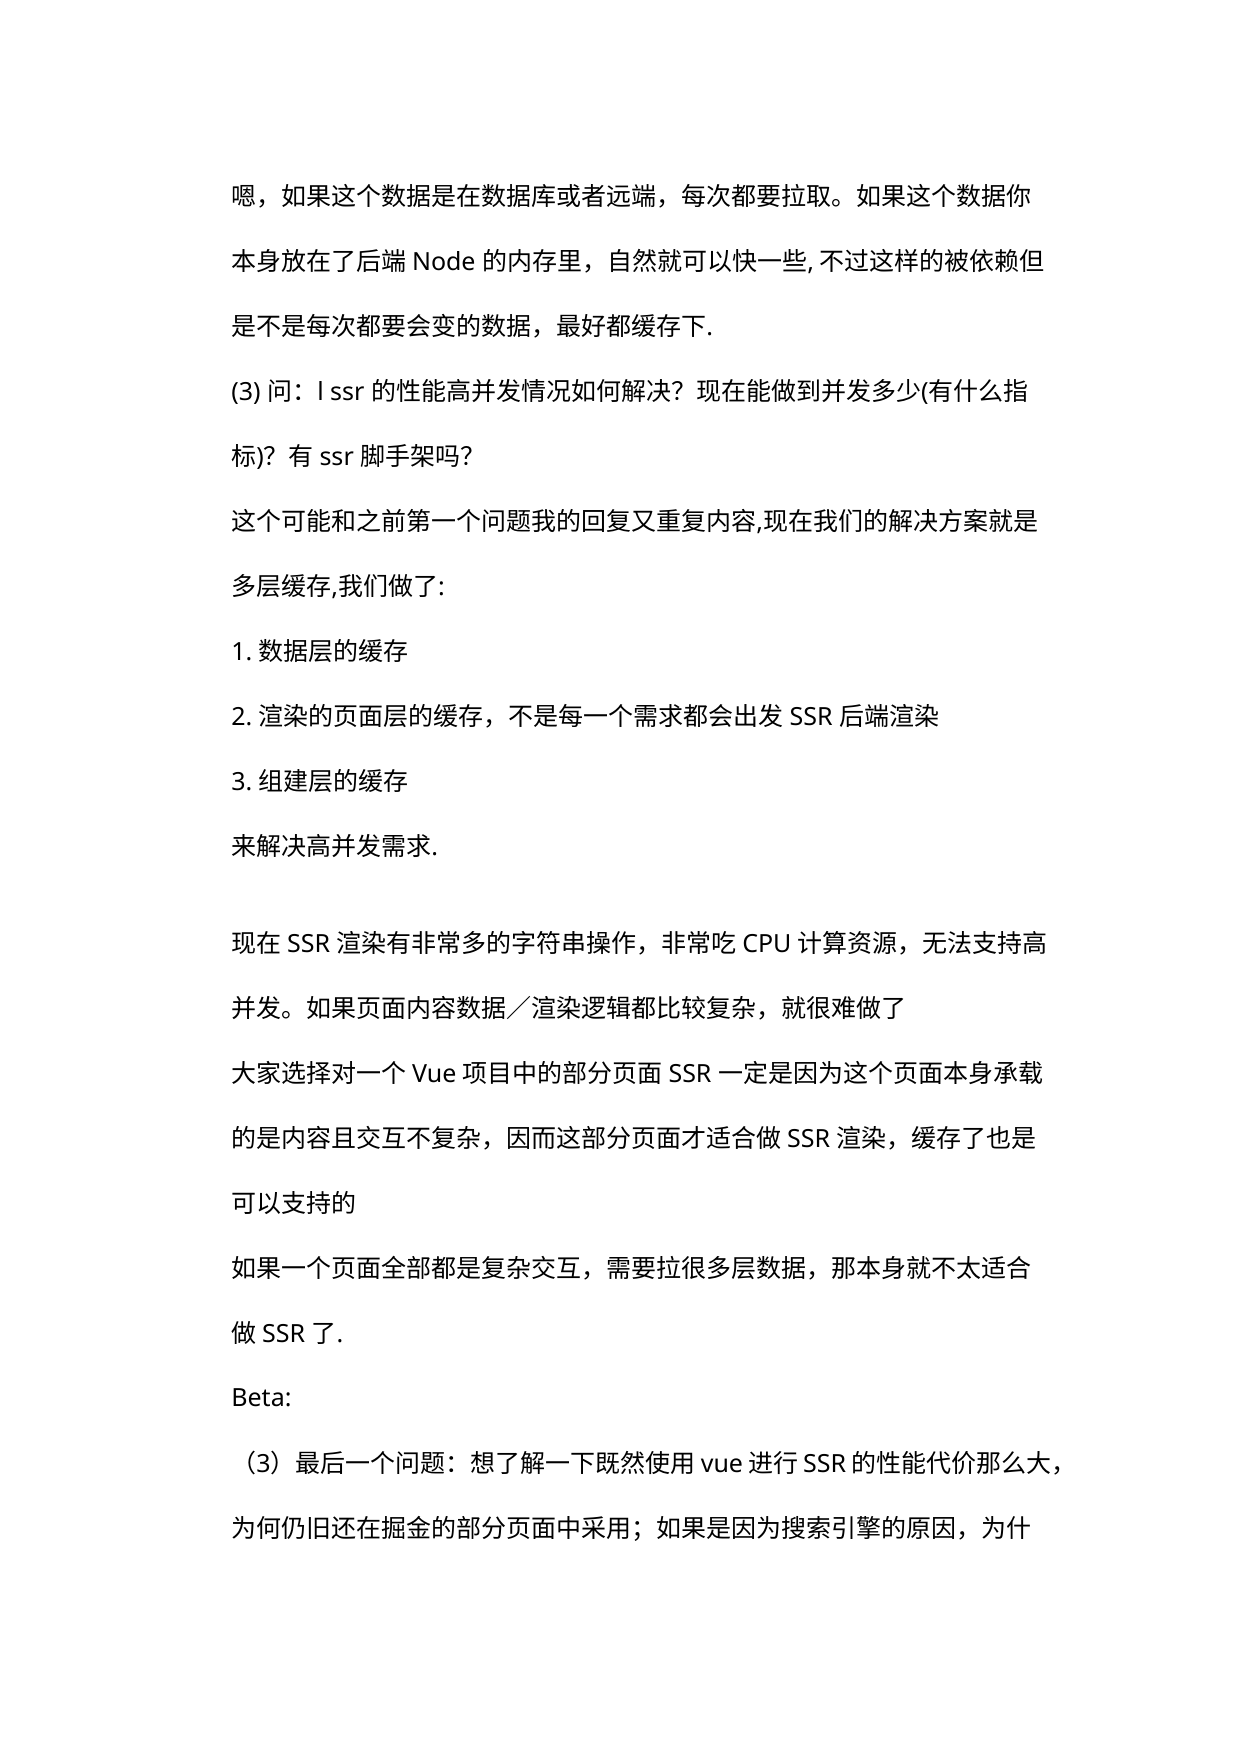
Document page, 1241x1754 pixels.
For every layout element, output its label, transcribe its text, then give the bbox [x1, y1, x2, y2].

text (3) 问：l ssr 的性能高并发情况如何解决？现在能做到并发多少(有什么指标)？有 ssr 脚手架吗？ [231, 357, 1053, 487]
text Beta: [231, 1364, 1053, 1429]
text 如果一个页面全部都是复杂交互，需要拉很多层数据，那本身就不太适合做 SSR 了. [231, 1234, 1053, 1364]
text 来解决高并发需求. [231, 812, 1053, 877]
text 3. 组建层的缓存 [231, 747, 1053, 812]
text 1. 数据层的缓存 [231, 617, 1053, 682]
text 现在 SSR 渲染有非常多的字符串操作，非常吃 CPU 计算资源，无法支持高并发。如果页面内容数据／渲染逻辑都比较复杂，就很难做了 [231, 909, 1053, 1039]
text 2. 渲染的页面层的缓存，不是每一个需求都会出发 SSR 后端渲染 [231, 682, 1053, 747]
text 大家选择对一个 Vue 项目中的部分页面 SSR 一定是因为这个页面本身承载的是内容且交互不复杂，因而这部分页面才适合做 SSR 渲染，缓存了也是可以支持的 [231, 1039, 1053, 1234]
text 这个可能和之前第一个问题我的回复又重复内容,现在我们的解决方案就是多层缓存,我们做了: [231, 487, 1053, 617]
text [231, 1429, 1053, 1559]
text 嗯，如果这个数据是在数据库或者远端，每次都要拉取。如果这个数据你本身放在了后端 Node 的内存里，自然就可以快一些, 不过这样的被依赖但是不是每次都要会变的数据，最好都缓存下. [231, 162, 1053, 357]
